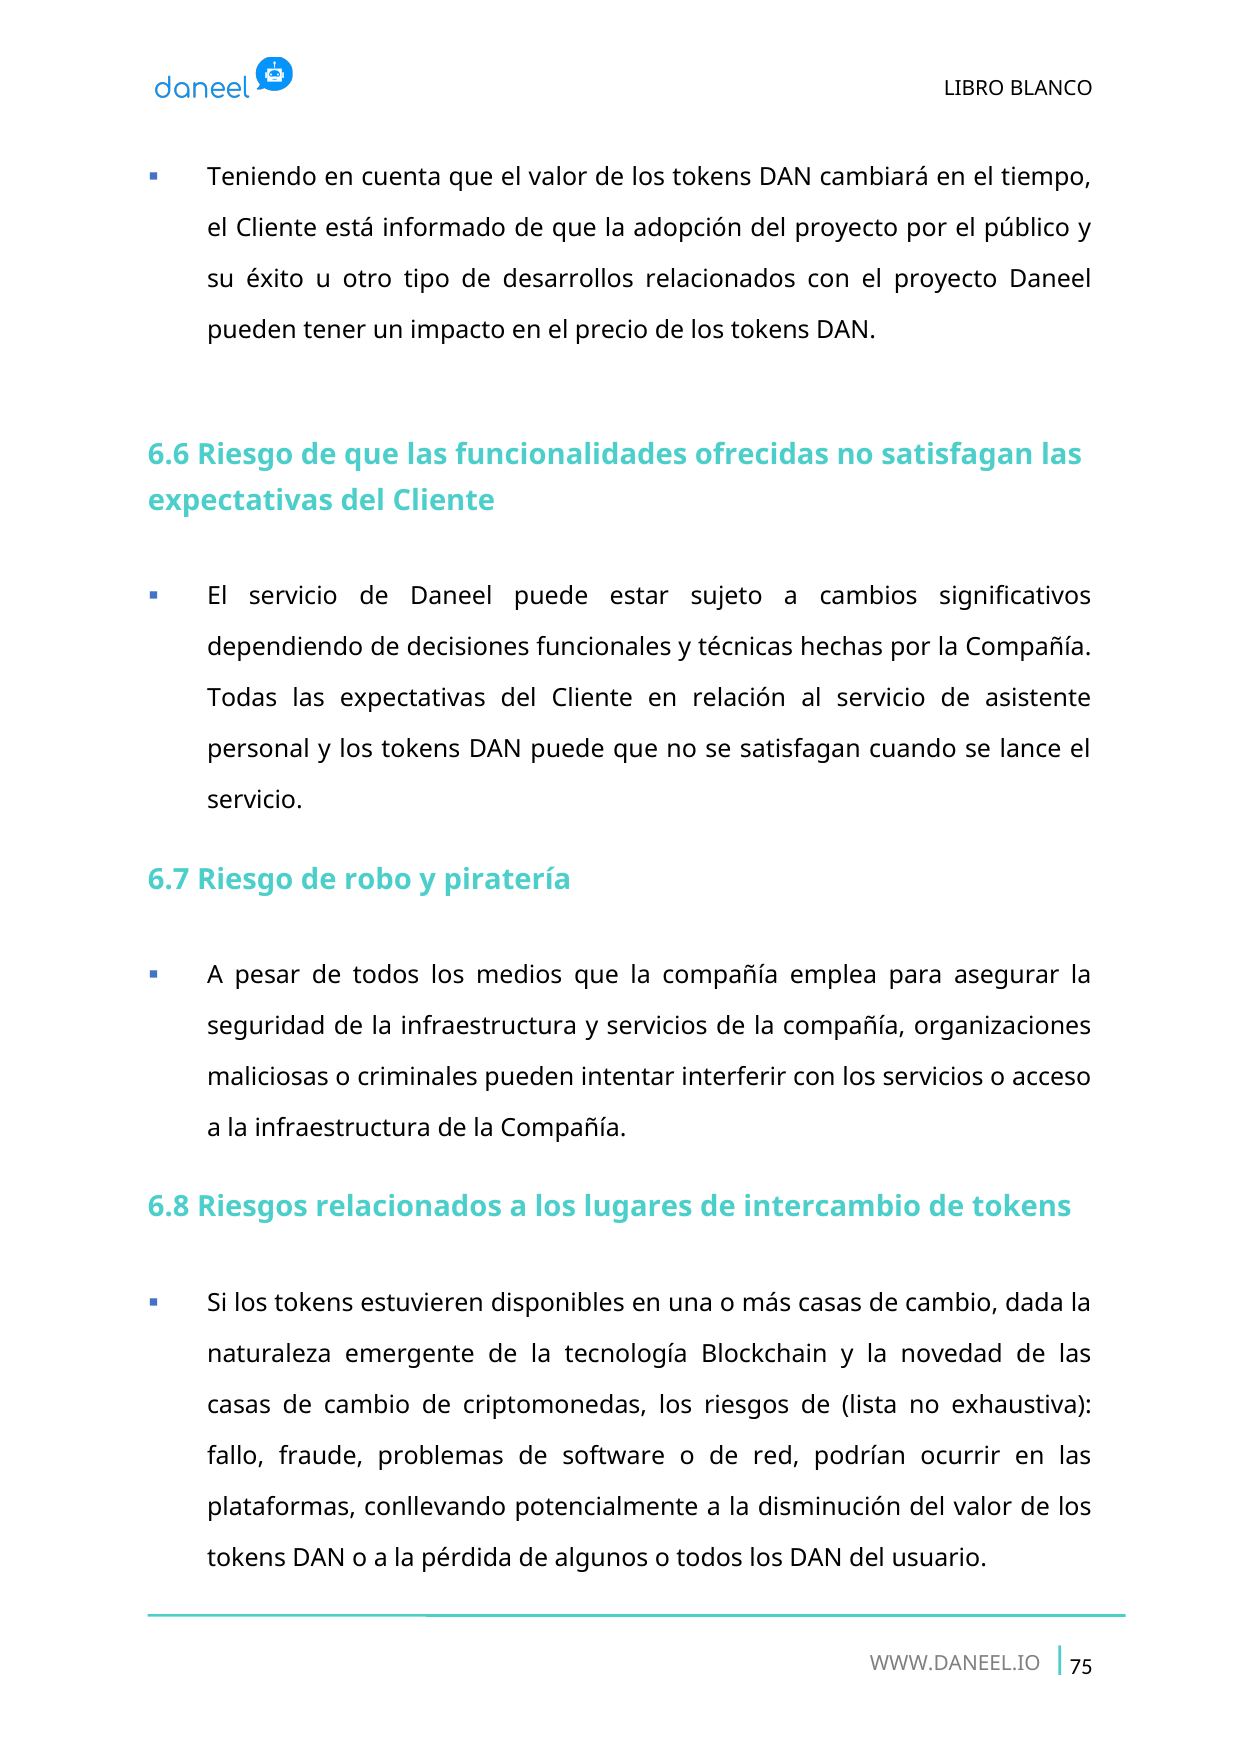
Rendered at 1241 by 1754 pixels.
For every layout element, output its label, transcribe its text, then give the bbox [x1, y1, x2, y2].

picture [155, 57, 293, 98]
subtitle 6.8 Riesgos relacionados a los lugares de intercambio de tokens [148, 1186, 1092, 1225]
subtitle 6.7 Riesgo de robo y piratería [148, 858, 1092, 898]
subtitle 6.6 Riesgo de que las funcionalidades ofrecidas no satisfagan las expectativas del Cliente [148, 433, 1092, 519]
list Si los tokens estuvieren disponibles en una o más casas de cambio, dada la naturaleza emergente de la tecnología Blockchain y la novedad de las casas de cambio de criptomonedas, los riesgos de (lista no exhaustiva): fallo, fraude, problemas de software o de red, podrían ocurrir en las plataformas, conllevando potencialmente a la disminución del valor de los tokens DAN o a la pérdida de algunos o todos los DAN del usuario. [148, 1284, 1092, 1574]
list A pesar de todos los medios que la compañía emplea para asegurar la seguridad de la infraestructura y servicios de la compañía, organizaciones maliciosas o criminales pueden intentar interferir con los servicios o acceso a la infraestructura de la Compañía. [148, 957, 1092, 1144]
list El servicio de Daneel puede estar sujeto a cambios significativos dependiendo de decisiones funcionales y técnicas hechas por la Compañía. Todas las expectativas del Cliente en relación al servicio de asistente personal y los tokens DAN puede que no se satisfagan cuando se lance el servicio. [148, 578, 1092, 816]
list Teniendo en cuenta que el valor de los tokens DAN cambiará en el tiempo, el Cliente está informado de que la adopción del proyecto por el público y su éxito u otro tipo de desarrollos relacionados con el proyecto Daneel pueden tener un impacto en el precio de los tokens DAN. [148, 158, 1092, 346]
